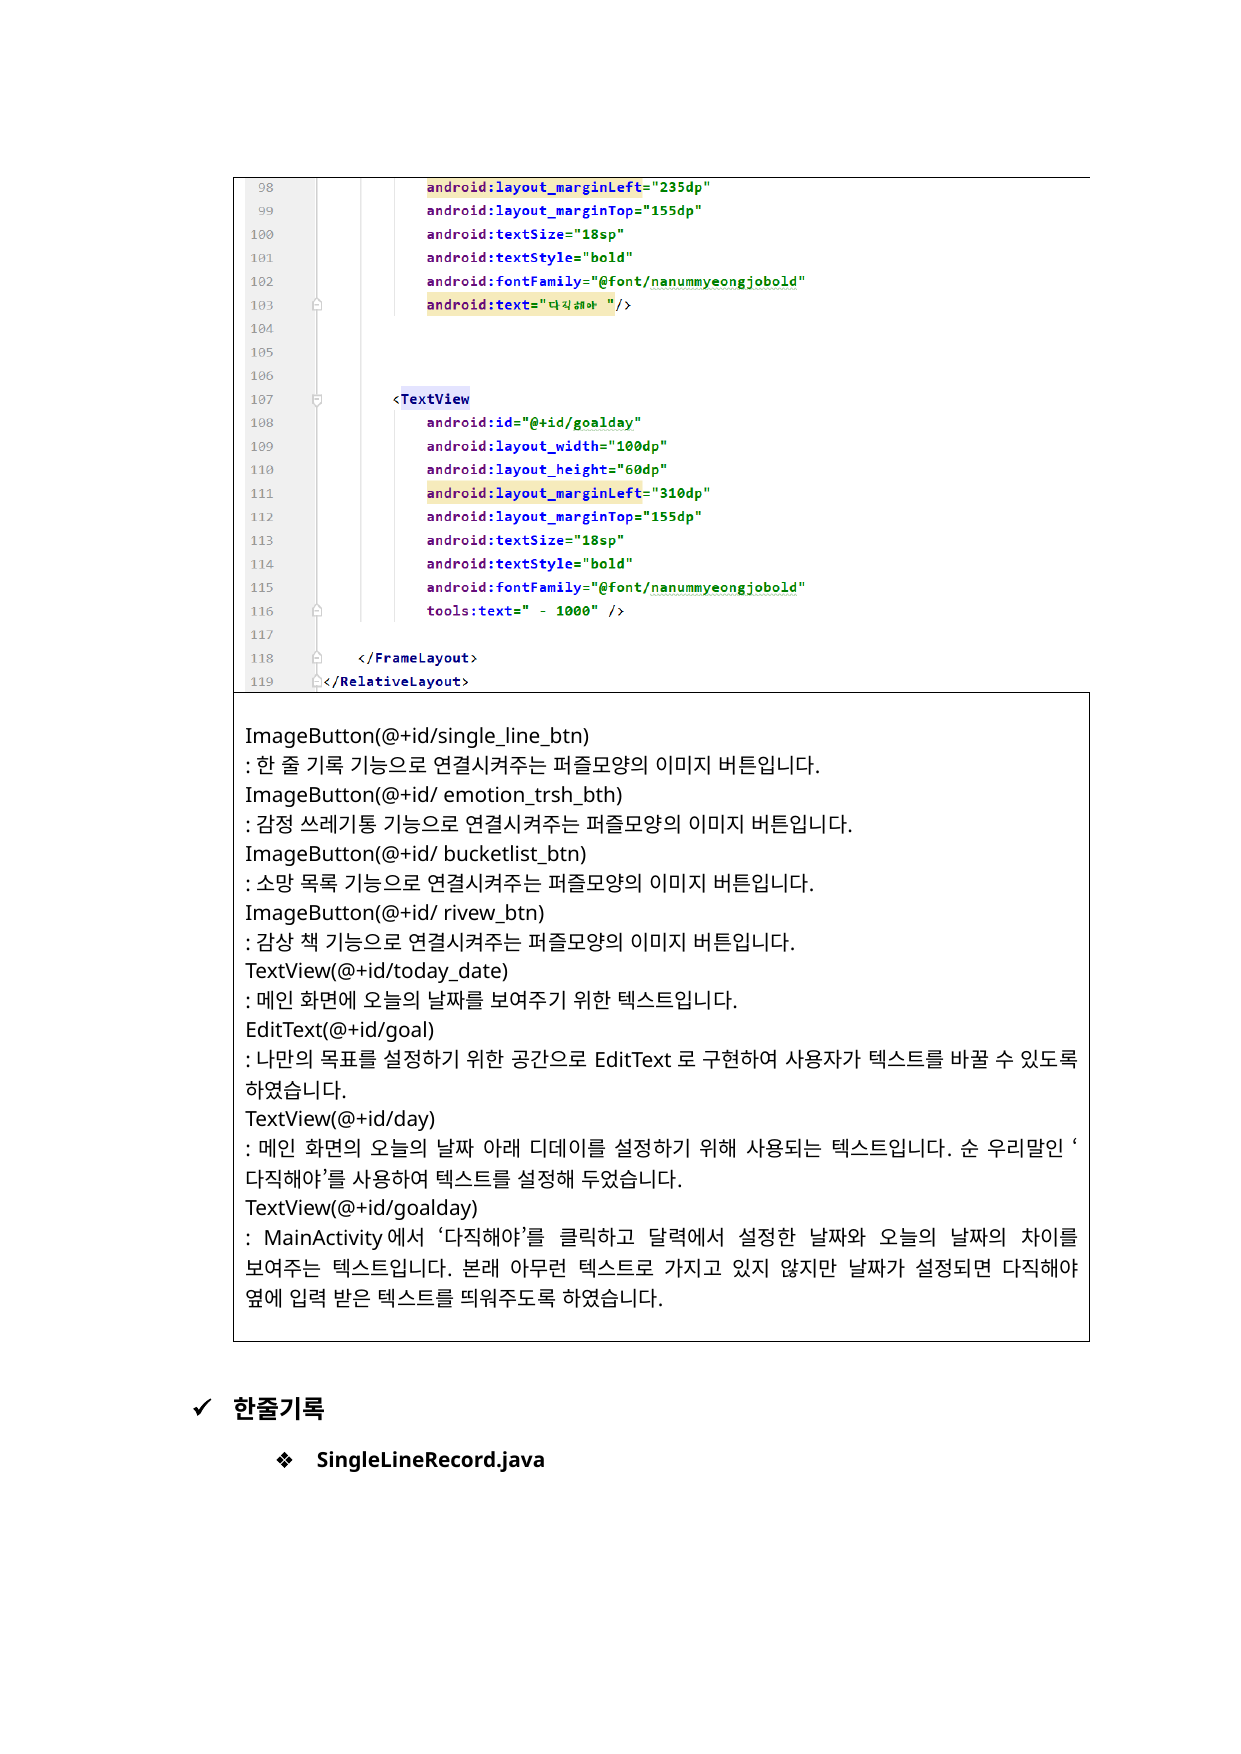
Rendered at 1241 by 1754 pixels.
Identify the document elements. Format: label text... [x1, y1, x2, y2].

list 한줄기록 [192, 1389, 1090, 1426]
picture [245, 178, 1090, 692]
table_cell ImageButton(@+id/single_line_btn) : 한 줄 기록 기능으로 연결시켜주는 퍼즐모양의 이미지 버튼입니다. ImageButton(@+id/ emotion_trsh_bth) : 감정 쓰레기통 기능으로 연결시켜주는 퍼즐모양의 이미지 버튼입니다. ImageButton(@+id/ bucketlist_btn) : 소망 목록 기능으로 연결시켜주는 퍼즐모양의 이미지 버튼입니다. ImageButton(@+id/ rivew_btn) : 감상 책 기능으로 연결시켜주는 퍼즐모양의 이미지 버튼입니다. TextView(@+id/today_date) : 메인 화면에 오늘의 날짜를 보여주기 위한 텍스트입니다. EditText(@+id/goal) : 나만의 목표를 설정하기 위한 공간으로 EditText 로 구현하여 사용자가 텍스트를 바꿀 수 있도록 하였습니다. TextView(@+id/day) : 메인 화면의 오늘의 날짜 아래 디데이를 설정하기 위해 사용되는 텍스트입니다. 순 우리말인 ‘다직해야’를 사용하여 텍스트를 설정해 두었습니다. TextView(@+id/goalday) : MainActivity에서 ‘다직해야’를 클릭하고 달력에서 설정한 날짜와 오늘의 날짜의 차이를 보여주는 텍스트입니다. 본래 아무런 텍스트로 가지고 있지 않지만 날짜가 설정되면 다직해야 옆에 입력 받은 텍스트를 띄워주도록 하였습니다. [234, 693, 1089, 1341]
table_header [234, 178, 245, 692]
list SingleLineRecord.java [275, 1445, 1090, 1473]
